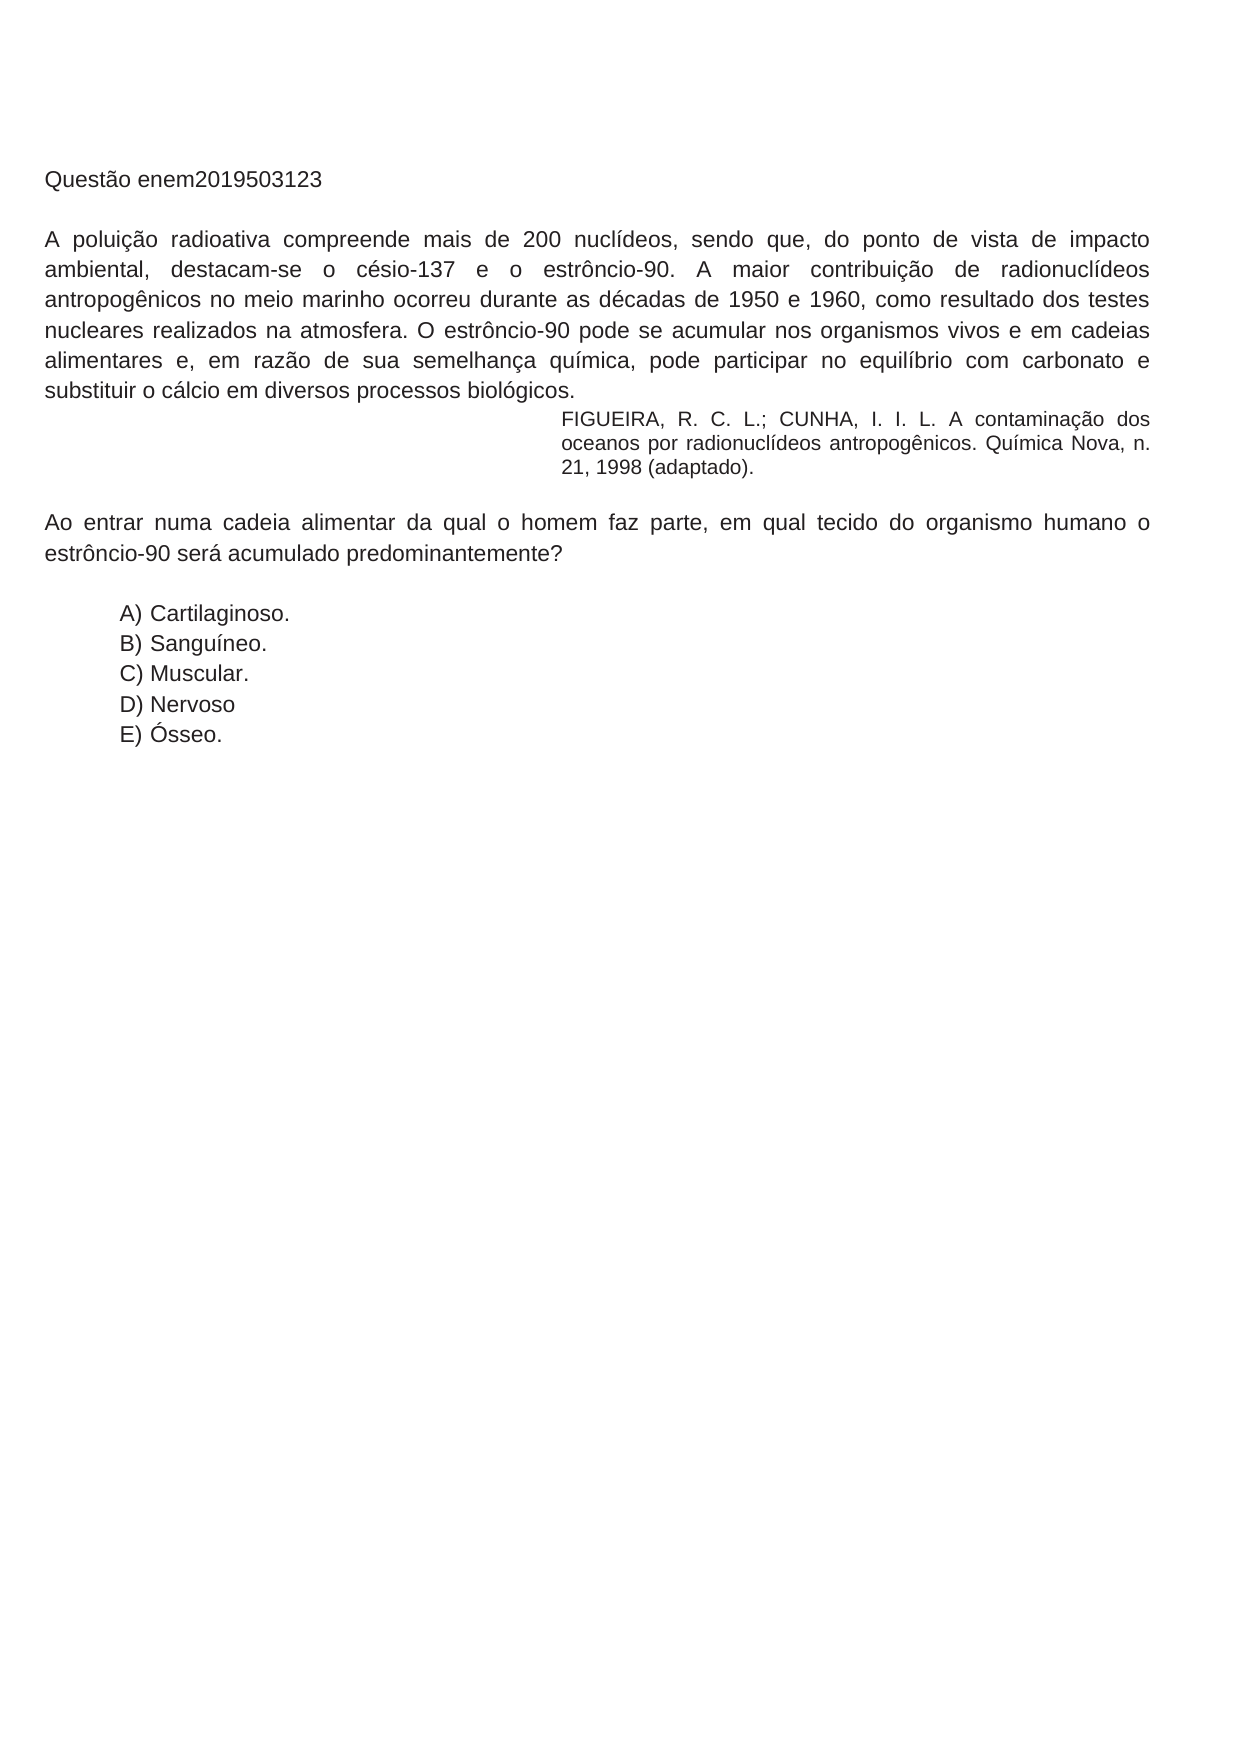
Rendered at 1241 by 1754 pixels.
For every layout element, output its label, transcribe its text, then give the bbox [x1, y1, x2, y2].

list Cartilaginoso. [75, 600, 1151, 626]
list Muscular. [75, 660, 1151, 687]
list Sanguíneo. [75, 630, 1151, 657]
text FIGUEIRA, R. C. L.; CUNHA, I. I. L. A contaminação dos oceanos por radionuclídeos antropogênicos. Química Nova, n. 21, 1998 (adaptado). [561, 407, 1151, 479]
text A poluição radioativa compreende mais de 200 nuclídeos, sendo que, do ponto de vista de impacto ambiental, destacam-se o césio-137 e o estrôncio-90. A maior contribuição de radionuclídeos antropogênicos no meio marinho ocorreu durante as décadas de 1950 e 1960, como resultado dos testes nucleares realizados na atmosfera. O estrôncio-90 pode se acumular nos organismos vivos e em cadeias alimentares e, em razão de sua semelhança química, pode participar no equilíbrio com carbonato e substituir o cálcio em diversos processos biológicos. [44, 226, 1151, 403]
text Questão enem2019503123 [44, 166, 1151, 192]
list Ósseo. [75, 721, 1151, 747]
text Ao entrar numa cadeia alimentar da qual o homem faz parte, em qual tecido do organismo humano o estrôncio-90 será acumulado predominantemente? [44, 509, 1151, 566]
list Nervoso [75, 691, 1151, 717]
